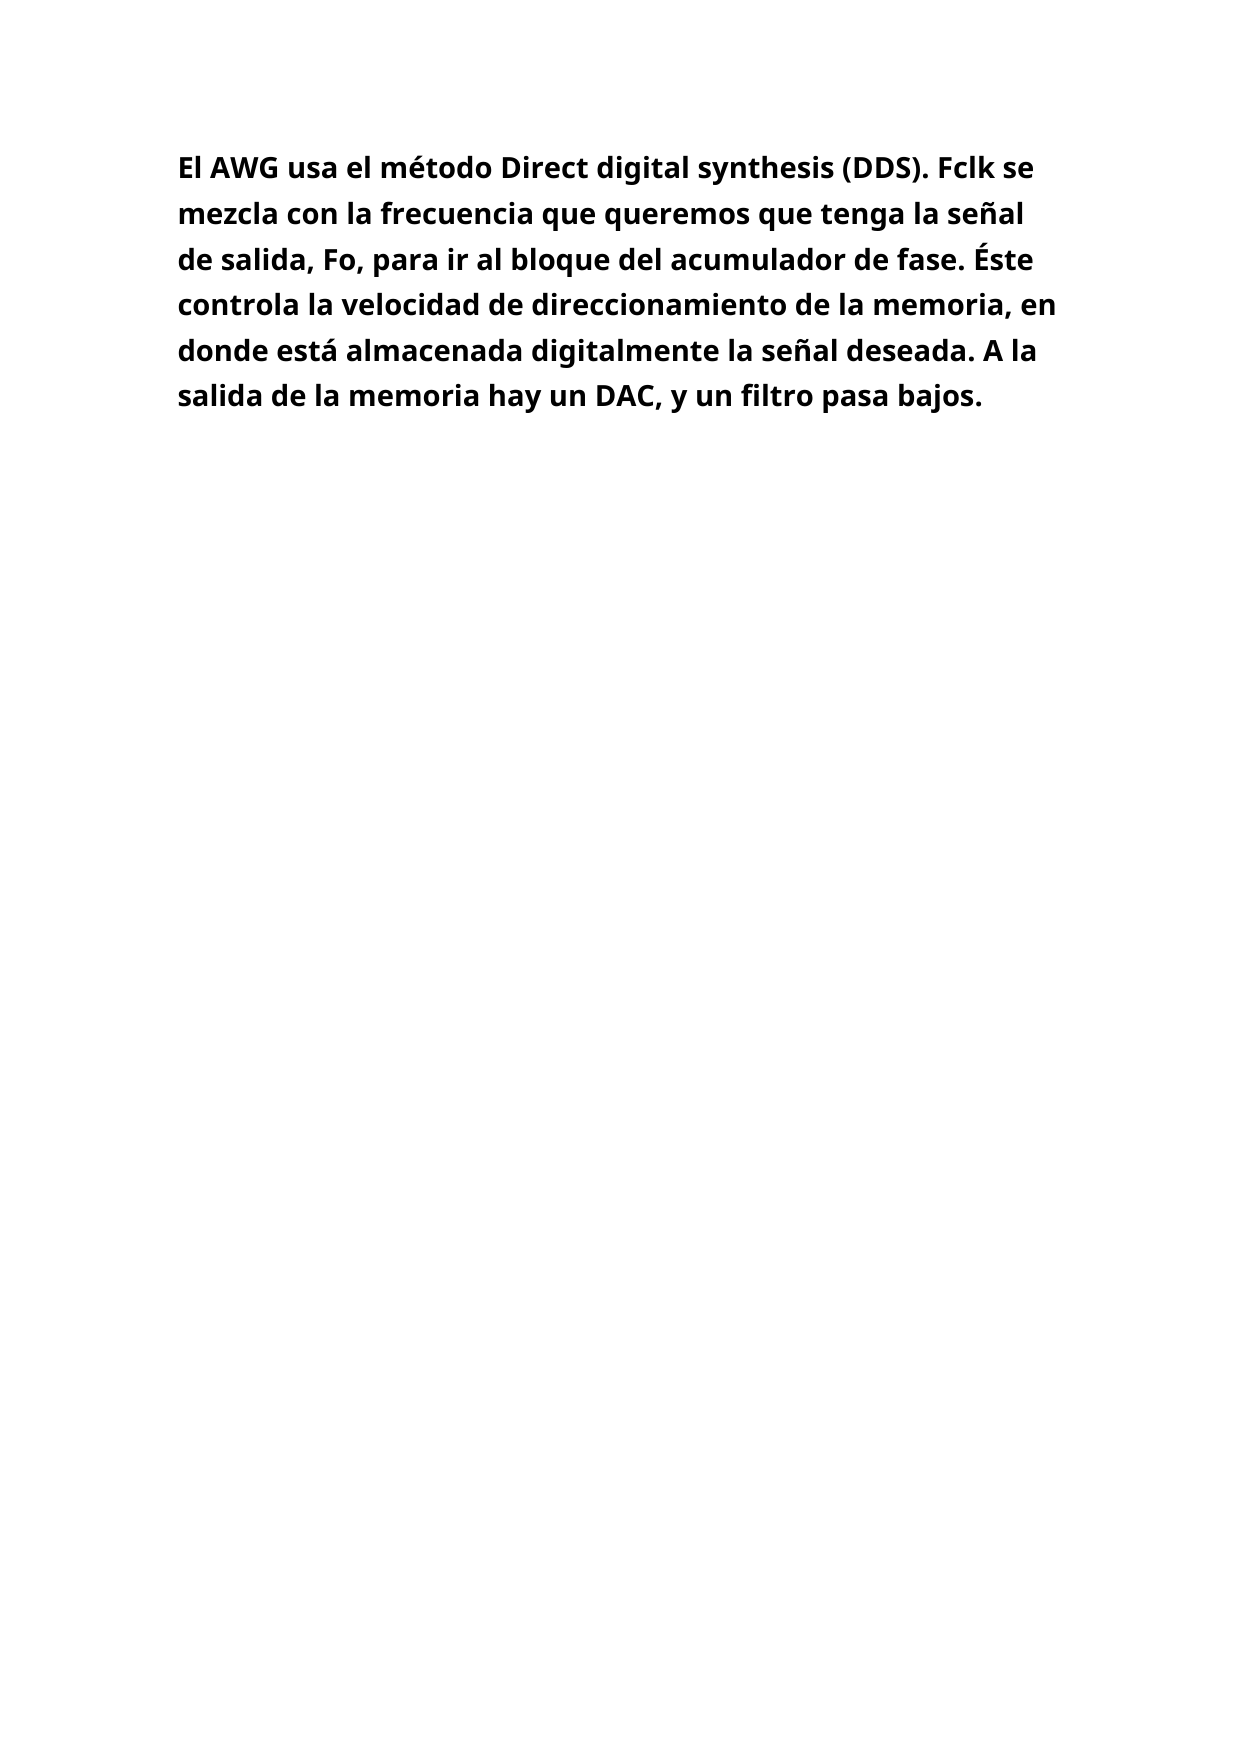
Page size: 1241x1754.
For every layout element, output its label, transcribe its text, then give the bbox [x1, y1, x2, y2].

text El AWG usa el método Direct digital synthesis (DDS). Fclk se mezcla con la frecuencia que queremos que tenga la señal de salida, Fo, para ir al bloque del acumulador de fase. Éste controla la velocidad de direccionamiento de la memoria, en donde está almacenada digitalmente la señal deseada. A la salida de la memoria hay un DAC, y un filtro pasa bajos. [177, 148, 1063, 415]
